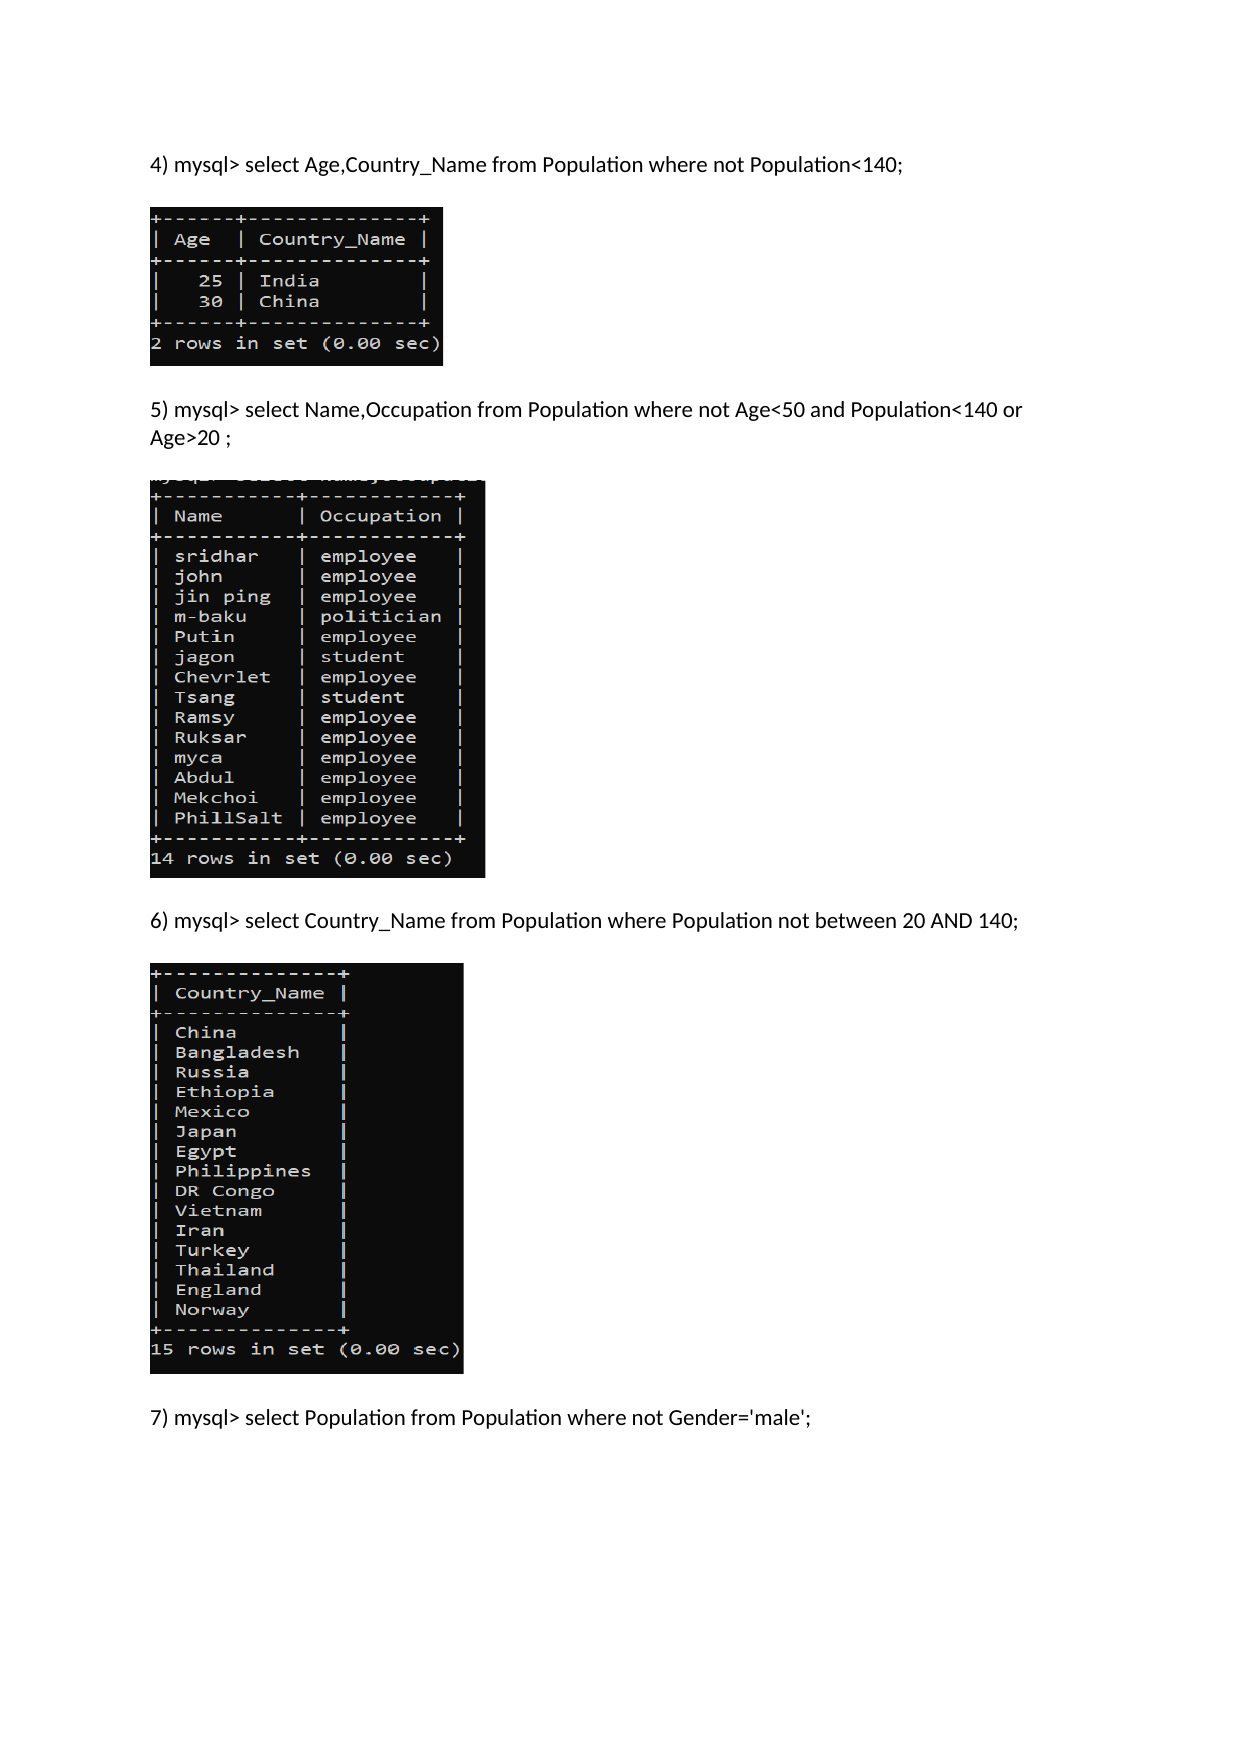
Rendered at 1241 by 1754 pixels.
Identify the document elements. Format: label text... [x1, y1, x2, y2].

picture [150, 480, 486, 878]
text 6) mysql> select Country_Name from Population where Population not between 20 AND 140; [150, 906, 1090, 934]
text 4) mysql> select Age,Country_Name from Population where not Population<140; [150, 150, 1090, 178]
picture [150, 963, 464, 1374]
picture [150, 207, 444, 366]
text 5) mysql> select Name,Occupation from Population where not Age<50 and Population<140 or Age>20 ; [150, 395, 1090, 451]
text 7) mysql> select Population from Population where not Gender='male'; [150, 1403, 1090, 1431]
